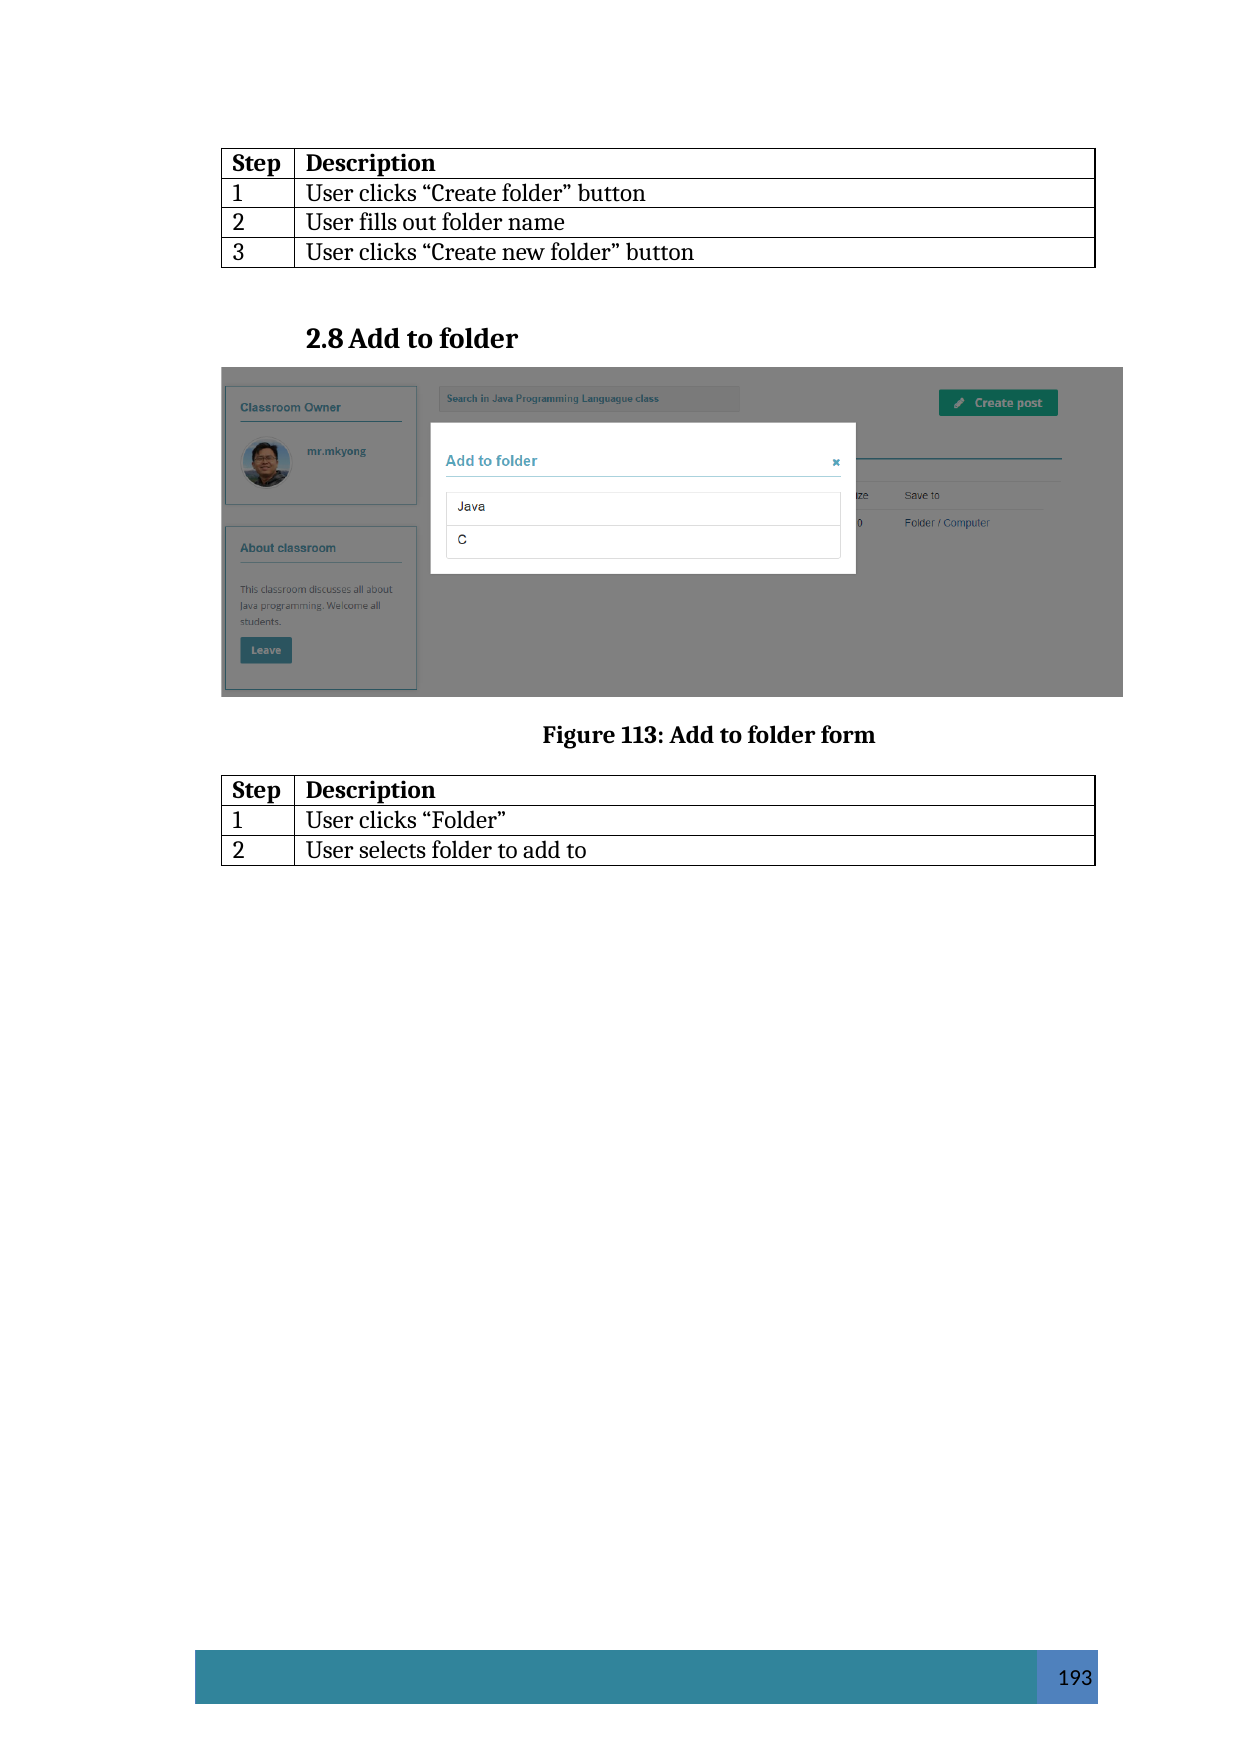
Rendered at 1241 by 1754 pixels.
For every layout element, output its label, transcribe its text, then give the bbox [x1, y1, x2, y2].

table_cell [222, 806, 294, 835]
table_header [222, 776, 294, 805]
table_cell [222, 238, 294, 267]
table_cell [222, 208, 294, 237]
text Figure 113: Add to folder form [221, 721, 1122, 750]
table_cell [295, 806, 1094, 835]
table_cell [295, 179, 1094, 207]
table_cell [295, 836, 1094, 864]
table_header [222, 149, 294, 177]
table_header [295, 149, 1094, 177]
picture [221, 367, 1123, 697]
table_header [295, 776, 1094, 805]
subtitle Add to folder [306, 322, 1122, 355]
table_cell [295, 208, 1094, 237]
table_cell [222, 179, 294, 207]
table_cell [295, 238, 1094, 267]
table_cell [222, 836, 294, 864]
